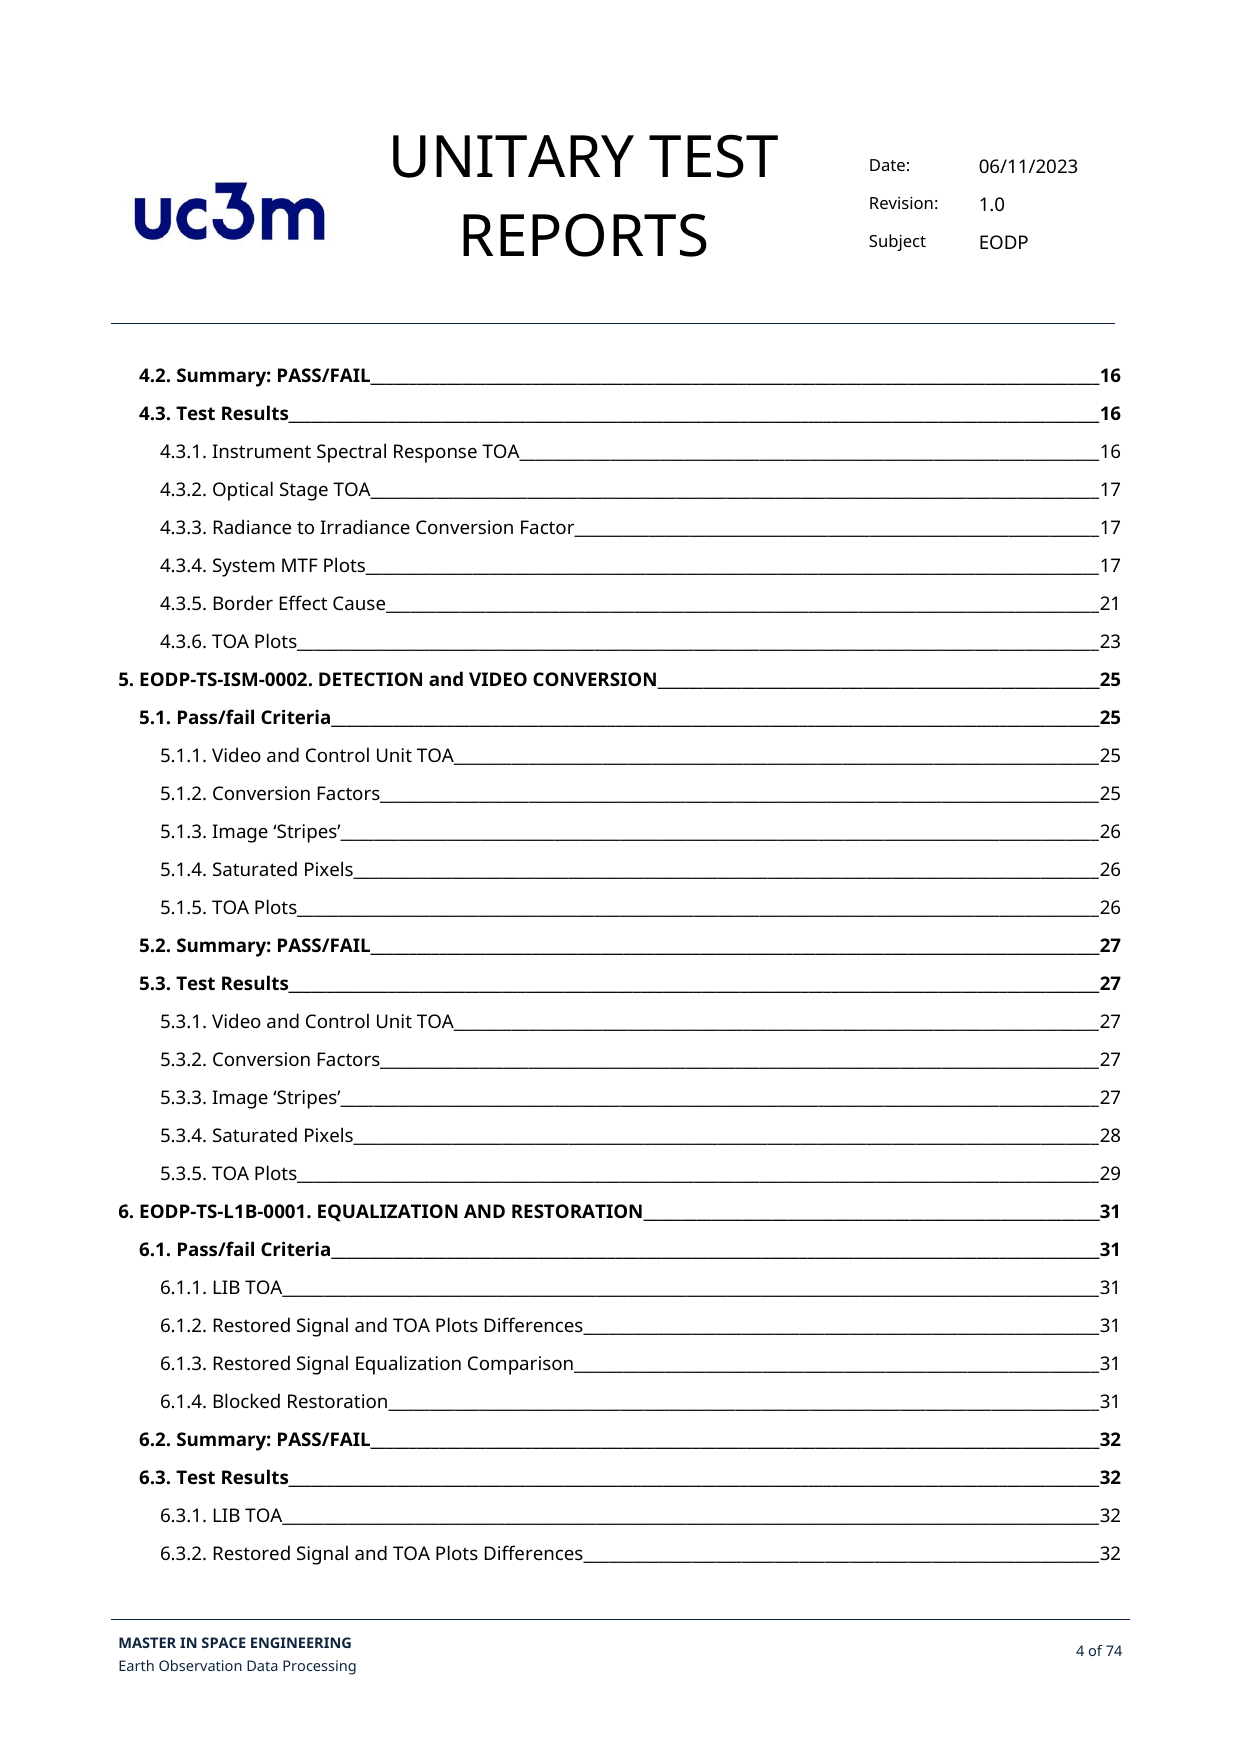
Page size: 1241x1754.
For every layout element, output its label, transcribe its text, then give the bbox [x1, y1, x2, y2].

text 4.3.1. Instrument Spectral Response TOA 16 [160, 438, 1122, 463]
text 5.1.2. Conversion Factors 25 [160, 780, 1122, 806]
picture [118, 172, 340, 254]
text 5.1. Pass/fail Criteria 25 [139, 704, 1122, 730]
text 6. EODP-TS-L1B-0001. EQUALIZATION AND RESTORATION 31 [118, 1198, 1122, 1224]
text 6.1.3. Restored Signal Equalization Comparison 31 [160, 1351, 1122, 1376]
text 6.1.1. LIB TOA 31 [160, 1274, 1122, 1300]
text 5.3.1. Video and Control Unit TOA 27 [160, 1008, 1122, 1034]
text 4.3. Test Results 16 [139, 400, 1122, 426]
text 6.1.4. Blocked Restoration 31 [160, 1388, 1122, 1414]
text 4.3.2. Optical Stage TOA 17 [160, 476, 1122, 502]
text 5.1.4. Saturated Pixels 26 [160, 856, 1122, 882]
text 5.3.2. Conversion Factors 27 [160, 1046, 1122, 1072]
text 6.1. Pass/fail Criteria 31 [139, 1236, 1122, 1262]
text 6.3.1. LIB TOA 32 [160, 1503, 1122, 1528]
text 4.3.5. Border Effect Cause 21 [160, 590, 1122, 616]
text 6.2. Summary: PASS/FAIL 32 [139, 1427, 1122, 1452]
text 5.3.5. TOA Plots 29 [160, 1160, 1122, 1186]
text 5.1.1. Video and Control Unit TOA 25 [160, 742, 1122, 768]
text 6.1.2. Restored Signal and TOA Plots Differences 31 [160, 1312, 1122, 1338]
text 4.3.6. TOA Plots 23 [160, 628, 1122, 654]
text 5.1.3. Image ‘Stripes’ 26 [160, 818, 1122, 844]
text 6.3. Test Results 32 [139, 1464, 1122, 1490]
text 5.3.4. Saturated Pixels 28 [160, 1122, 1122, 1148]
text 5.3.3. Image ‘Stripes’ 27 [160, 1084, 1122, 1110]
text 4.2. Summary: PASS/FAIL 16 [139, 362, 1122, 387]
text 5.1.5. TOA Plots 26 [160, 894, 1122, 920]
text 5.3. Test Results 27 [139, 970, 1122, 996]
text 4.3.3. Radiance to Irradiance Conversion Factor 17 [160, 514, 1122, 539]
text 4.3.4. System MTF Plots 17 [160, 552, 1122, 578]
text 6.3.2. Restored Signal and TOA Plots Differences 32 [160, 1541, 1122, 1566]
text 5.2. Summary: PASS/FAIL 27 [139, 932, 1122, 958]
text 5. EODP-TS-ISM-0002. DETECTION and VIDEO CONVERSION 25 [118, 666, 1122, 692]
